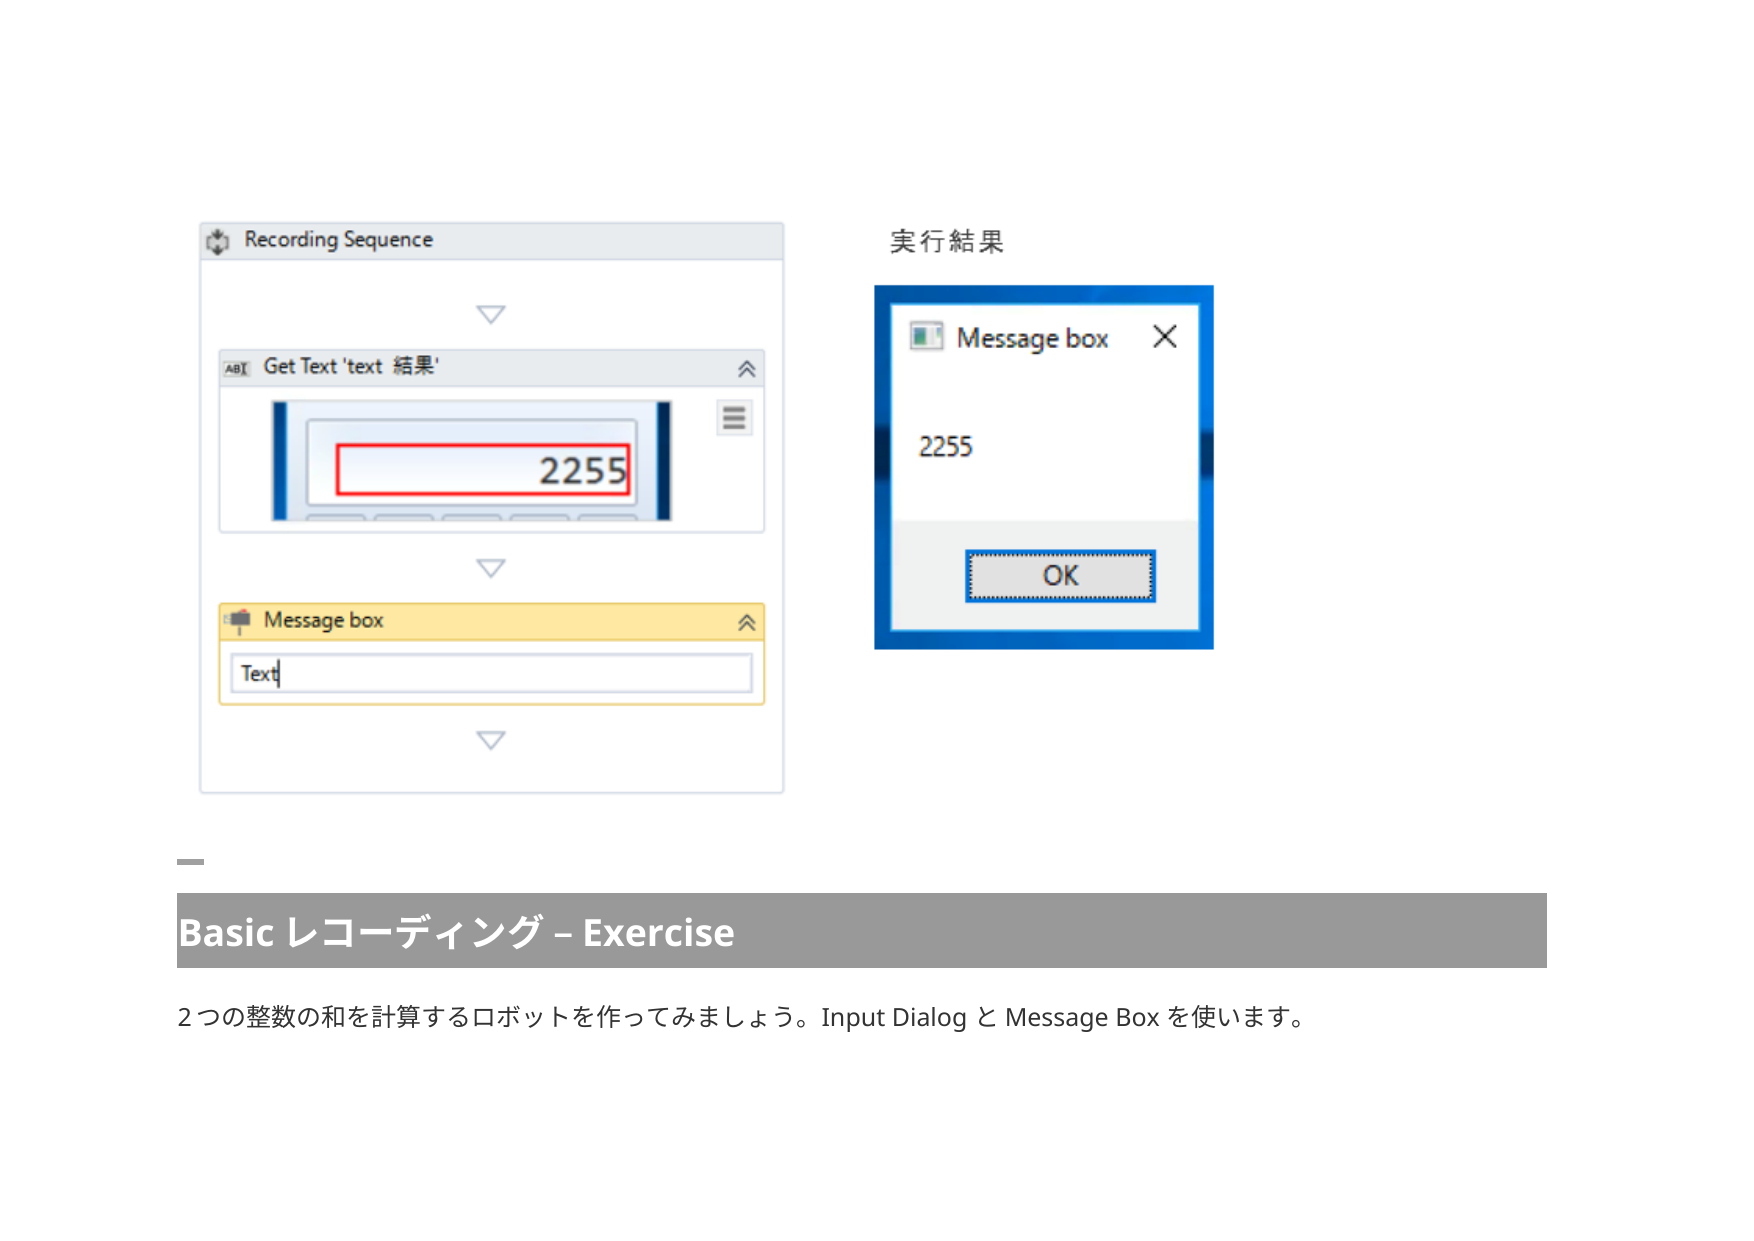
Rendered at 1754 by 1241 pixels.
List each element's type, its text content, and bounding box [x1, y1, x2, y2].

picture [177, 201, 1235, 814]
text Basicレコーディング – Exercise [177, 893, 1547, 968]
text 2つの整数の和を計算するロボットを作ってみましょう。Input Dialog と Message Box を使います。 [177, 997, 1547, 1035]
